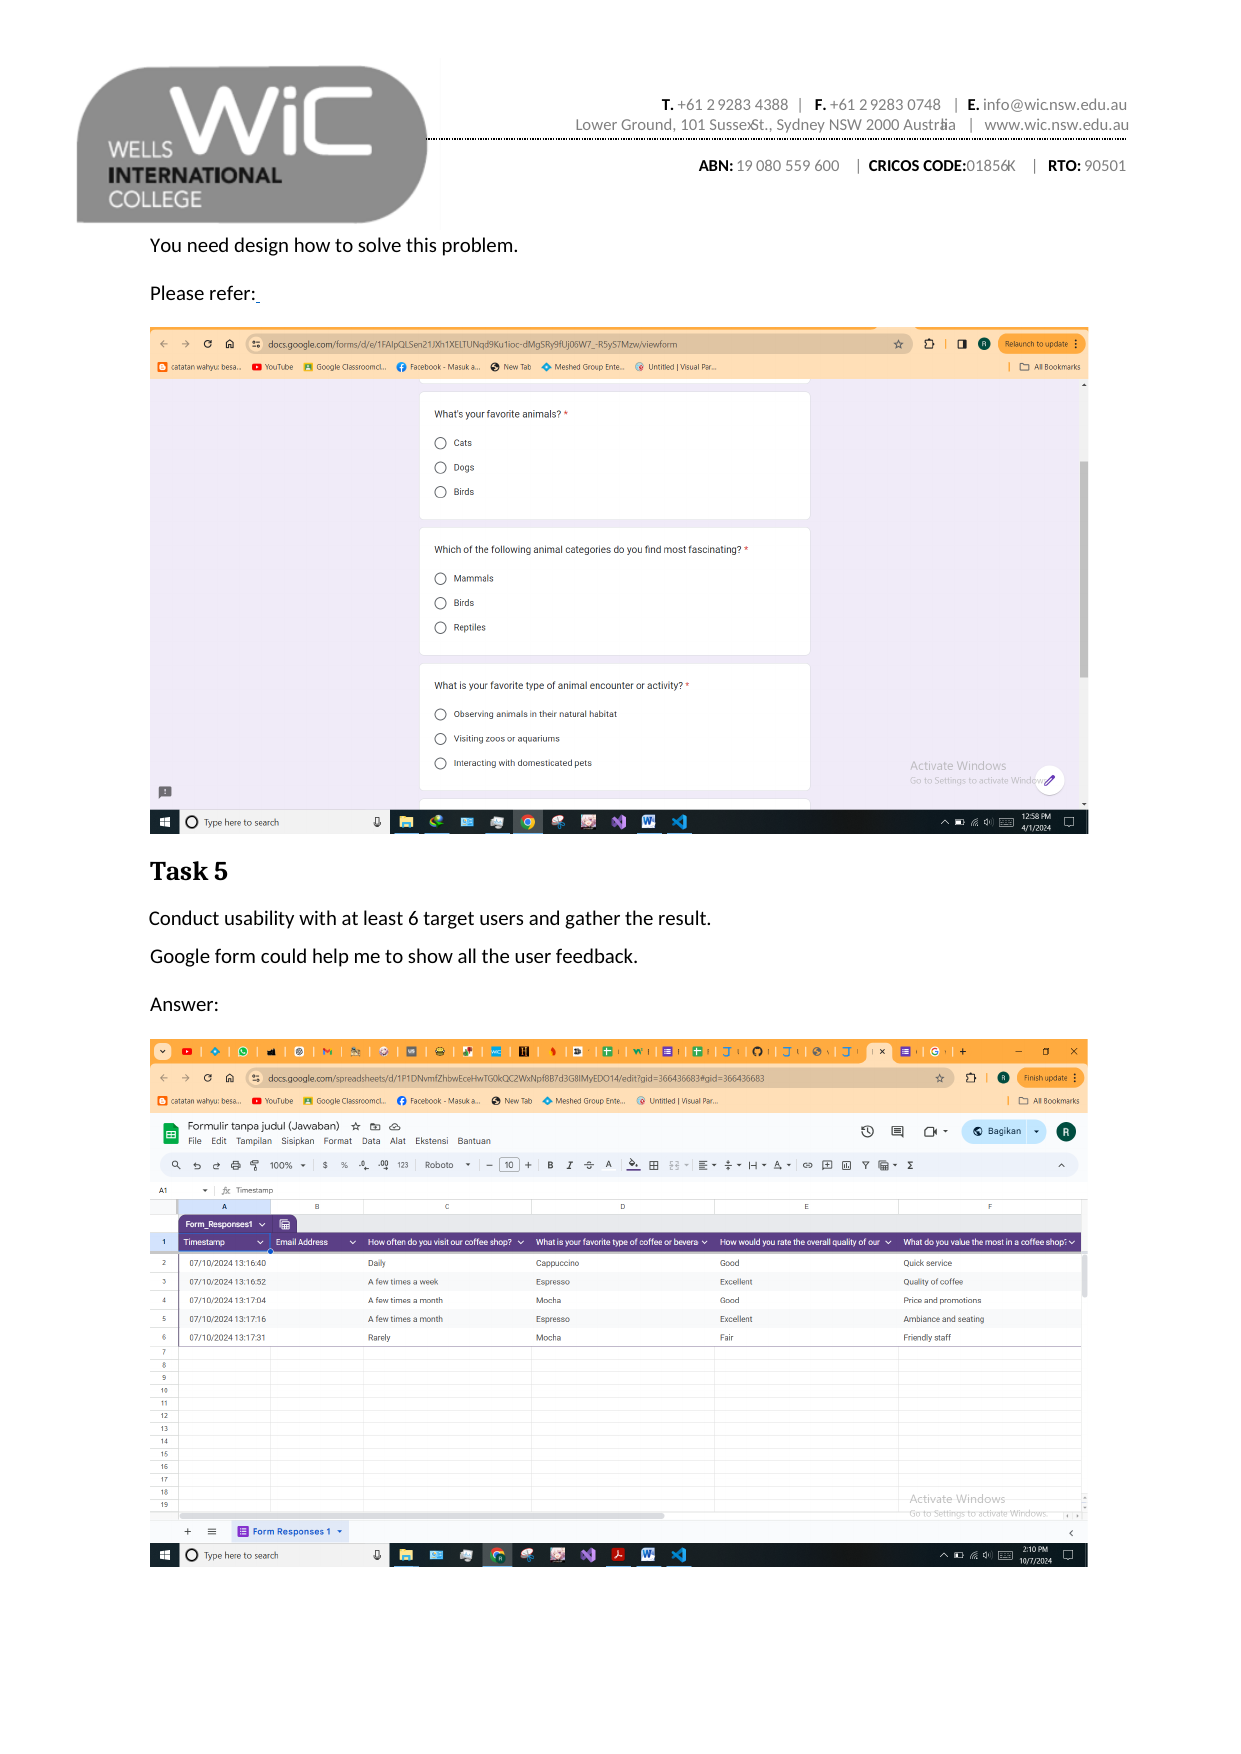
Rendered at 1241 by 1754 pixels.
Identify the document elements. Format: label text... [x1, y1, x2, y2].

picture [150, 327, 1089, 834]
picture [76, 58, 441, 230]
picture [150, 1039, 1088, 1567]
text Answer: [150, 991, 1088, 1017]
text Google form could help me to show all the user feedback. [150, 943, 1088, 969]
subtitle Task 5 [150, 856, 1088, 887]
text You need design how to solve this problem. [150, 215, 1088, 257]
text Conduct usability with at least 6 target users and gather the result. [148, 905, 1088, 931]
text Please refer: [150, 280, 1088, 305]
